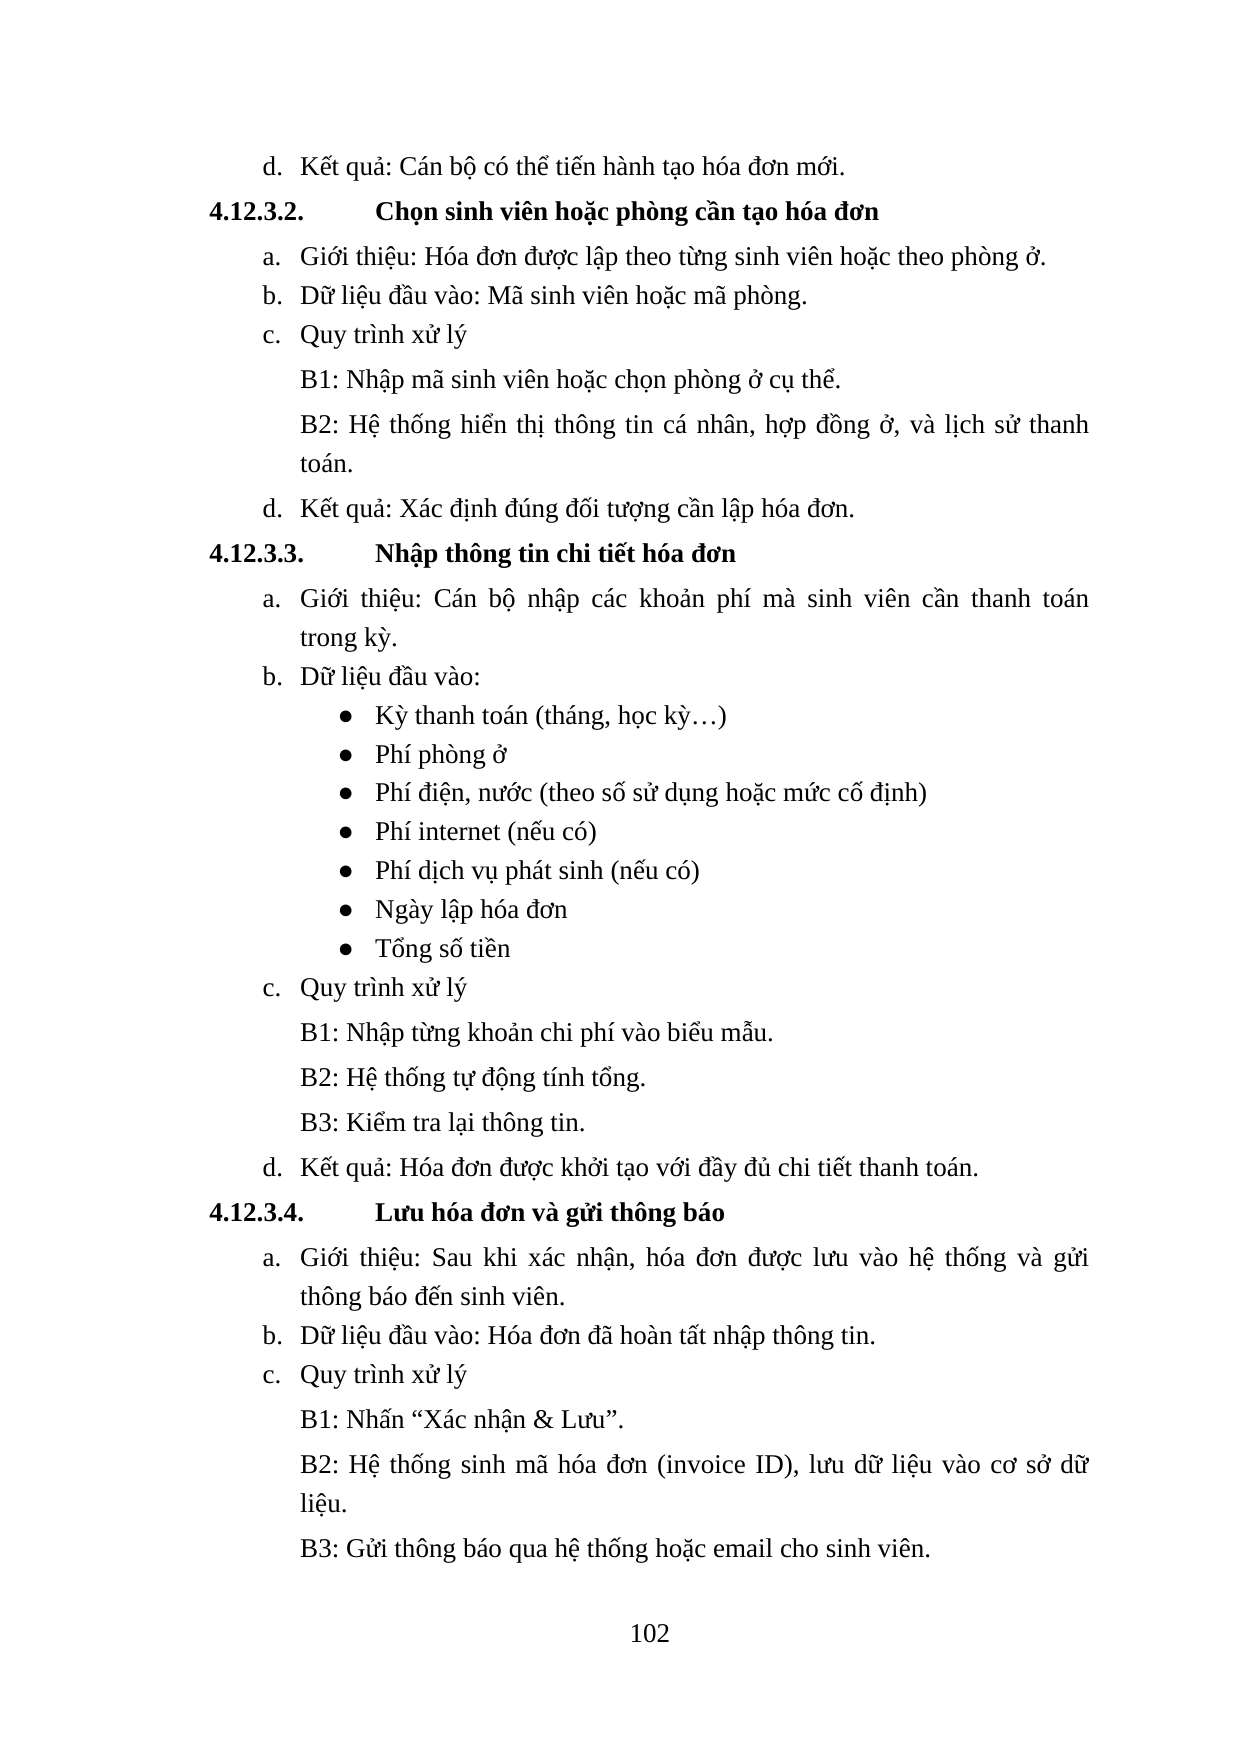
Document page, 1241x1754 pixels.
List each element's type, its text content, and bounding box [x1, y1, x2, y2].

list Dữ liệu đầu vào: [262, 660, 1090, 691]
list Tổng số tiền [337, 932, 1090, 963]
list Phí internet (nếu có) [337, 815, 1090, 847]
list Quy trình xử lý [262, 1358, 1090, 1389]
text B1: Nhập mã sinh viên hoặc chọn phòng ở cụ thể. [300, 363, 1090, 394]
list Dữ liệu đầu vào: Mã sinh viên hoặc mã phòng. [262, 279, 1090, 310]
list Kết quả: Hóa đơn được khởi tạo với đầy đủ chi tiết thanh toán. [262, 1151, 1090, 1182]
list Giới thiệu: Cán bộ nhập các khoản phí mà sinh viên cần thanh toán trong kỳ. [262, 582, 1090, 652]
text B2: Hệ thống tự động tính tổng. [300, 1061, 1090, 1092]
text B2: Hệ thống sinh mã hóa đơn (invoice ID), lưu dữ liệu vào cơ sở dữ liệu. [300, 1448, 1090, 1518]
list Nhập thông tin chi tiết hóa đơn [209, 537, 1090, 568]
list Phí điện, nước (theo số sử dụng hoặc mức cố định) [337, 777, 1090, 808]
list Ngày lập hóa đơn [337, 893, 1090, 924]
list Giới thiệu: Hóa đơn được lập theo từng sinh viên hoặc theo phòng ở. [262, 240, 1090, 271]
list Kỳ thanh toán (tháng, học kỳ…) [337, 699, 1090, 730]
list Dữ liệu đầu vào: Hóa đơn đã hoàn tất nhập thông tin. [262, 1319, 1090, 1350]
list Lưu hóa đơn và gửi thông báo [209, 1196, 1090, 1227]
text B1: Nhập từng khoản chi phí vào biểu mẫu. [300, 1016, 1090, 1047]
text B3: Kiểm tra lại thông tin. [300, 1106, 1090, 1137]
text B1: Nhấn “Xác nhận & Lưu”. [300, 1403, 1090, 1434]
text B3: Gửi thông báo qua hệ thống hoặc email cho sinh viên. [300, 1532, 1090, 1563]
list Giới thiệu: Sau khi xác nhận, hóa đơn được lưu vào hệ thống và gửi thông báo đến sinh viên. [262, 1241, 1090, 1311]
list Chọn sinh viên hoặc phòng cần tạo hóa đơn [209, 195, 1090, 226]
list Kết quả: Xác định đúng đối tượng cần lập hóa đơn. [262, 492, 1090, 523]
list Phí phòng ở [337, 738, 1090, 769]
list Phí dịch vụ phát sinh (nếu có) [337, 854, 1090, 885]
list Quy trình xử lý [262, 971, 1090, 1002]
list Kết quả: Cán bộ có thể tiến hành tạo hóa đơn mới. [262, 150, 1090, 181]
text B2: Hệ thống hiển thị thông tin cá nhân, hợp đồng ở, và lịch sử thanh toán. [300, 408, 1090, 478]
list Quy trình xử lý [262, 318, 1090, 349]
